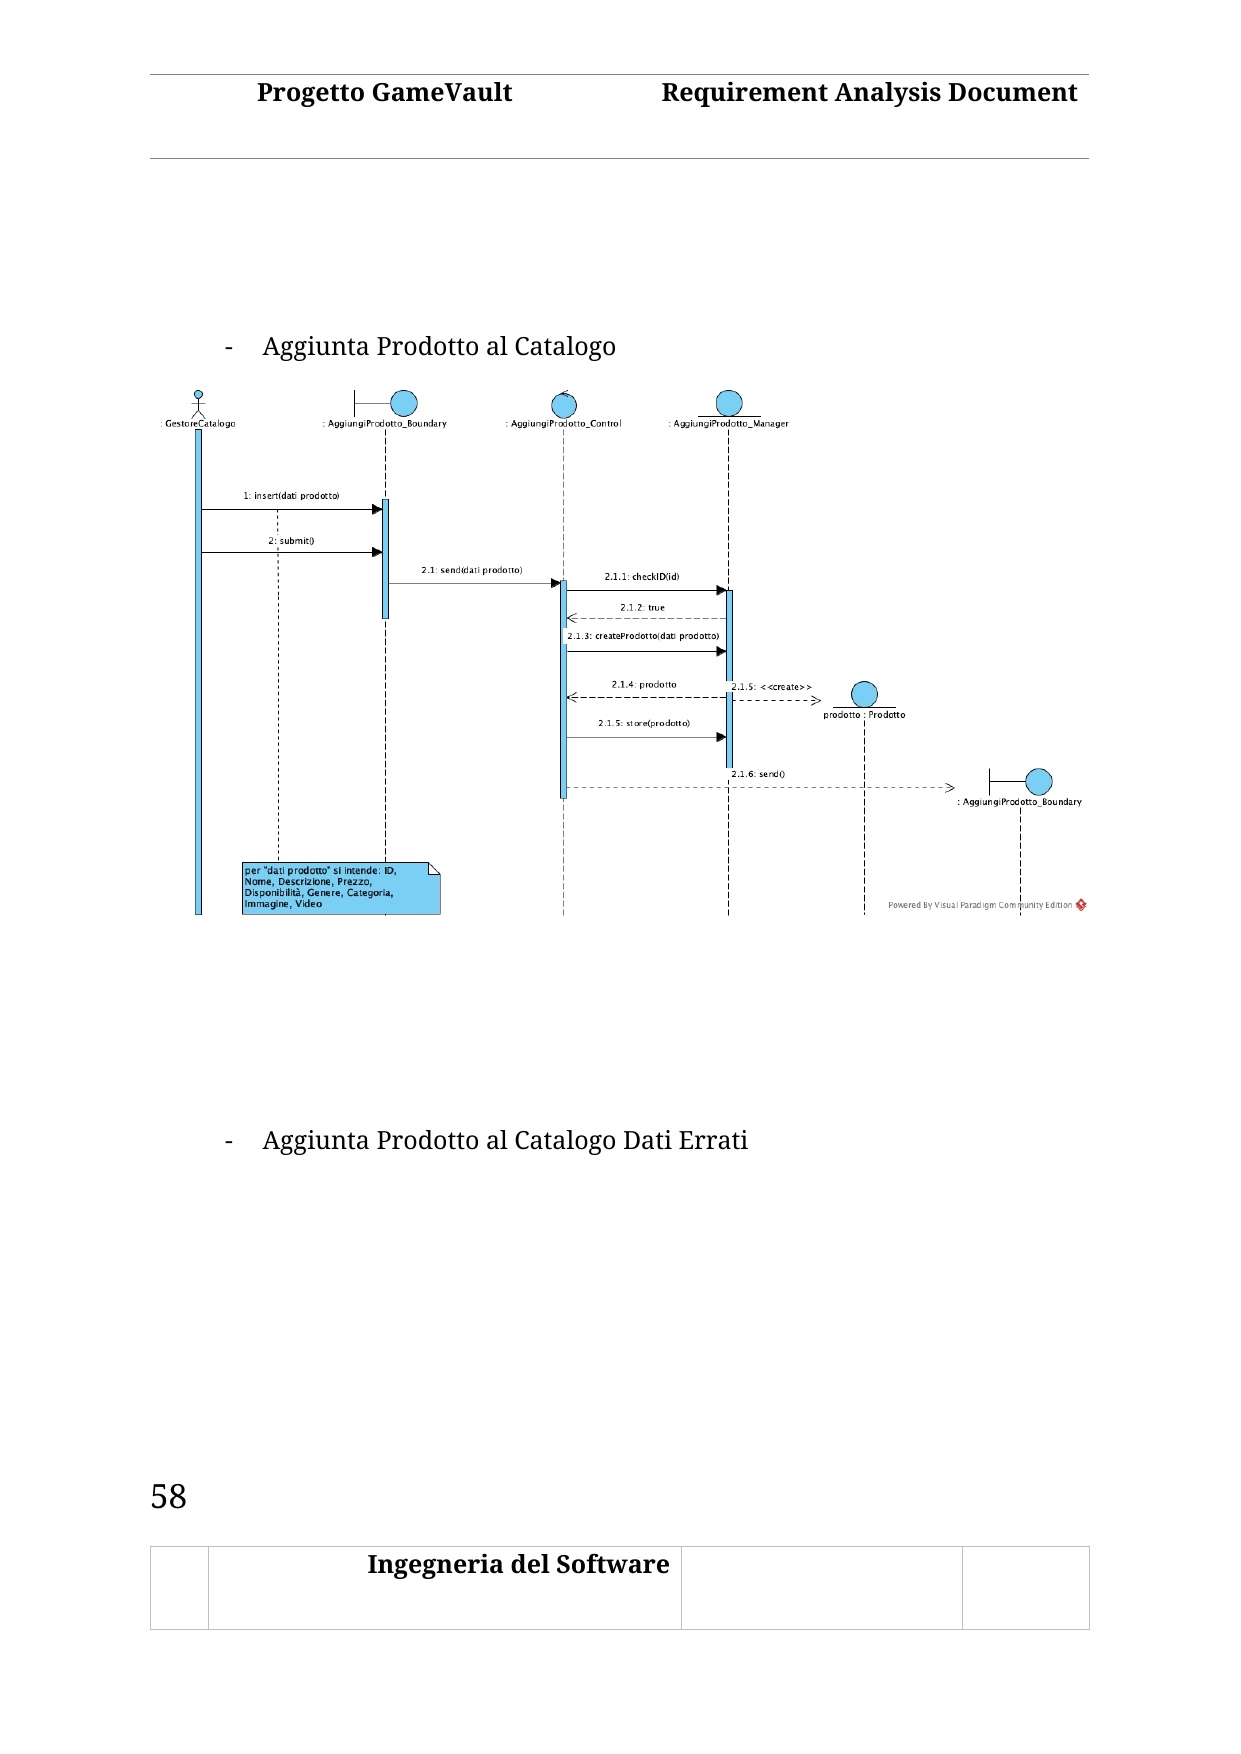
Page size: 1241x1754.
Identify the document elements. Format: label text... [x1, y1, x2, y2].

list Aggiunta Prodotto al Catalogo Dati Errati [225, 1123, 1090, 1157]
picture [150, 388, 1091, 918]
list Aggiunta Prodotto al Catalogo [225, 328, 1090, 362]
